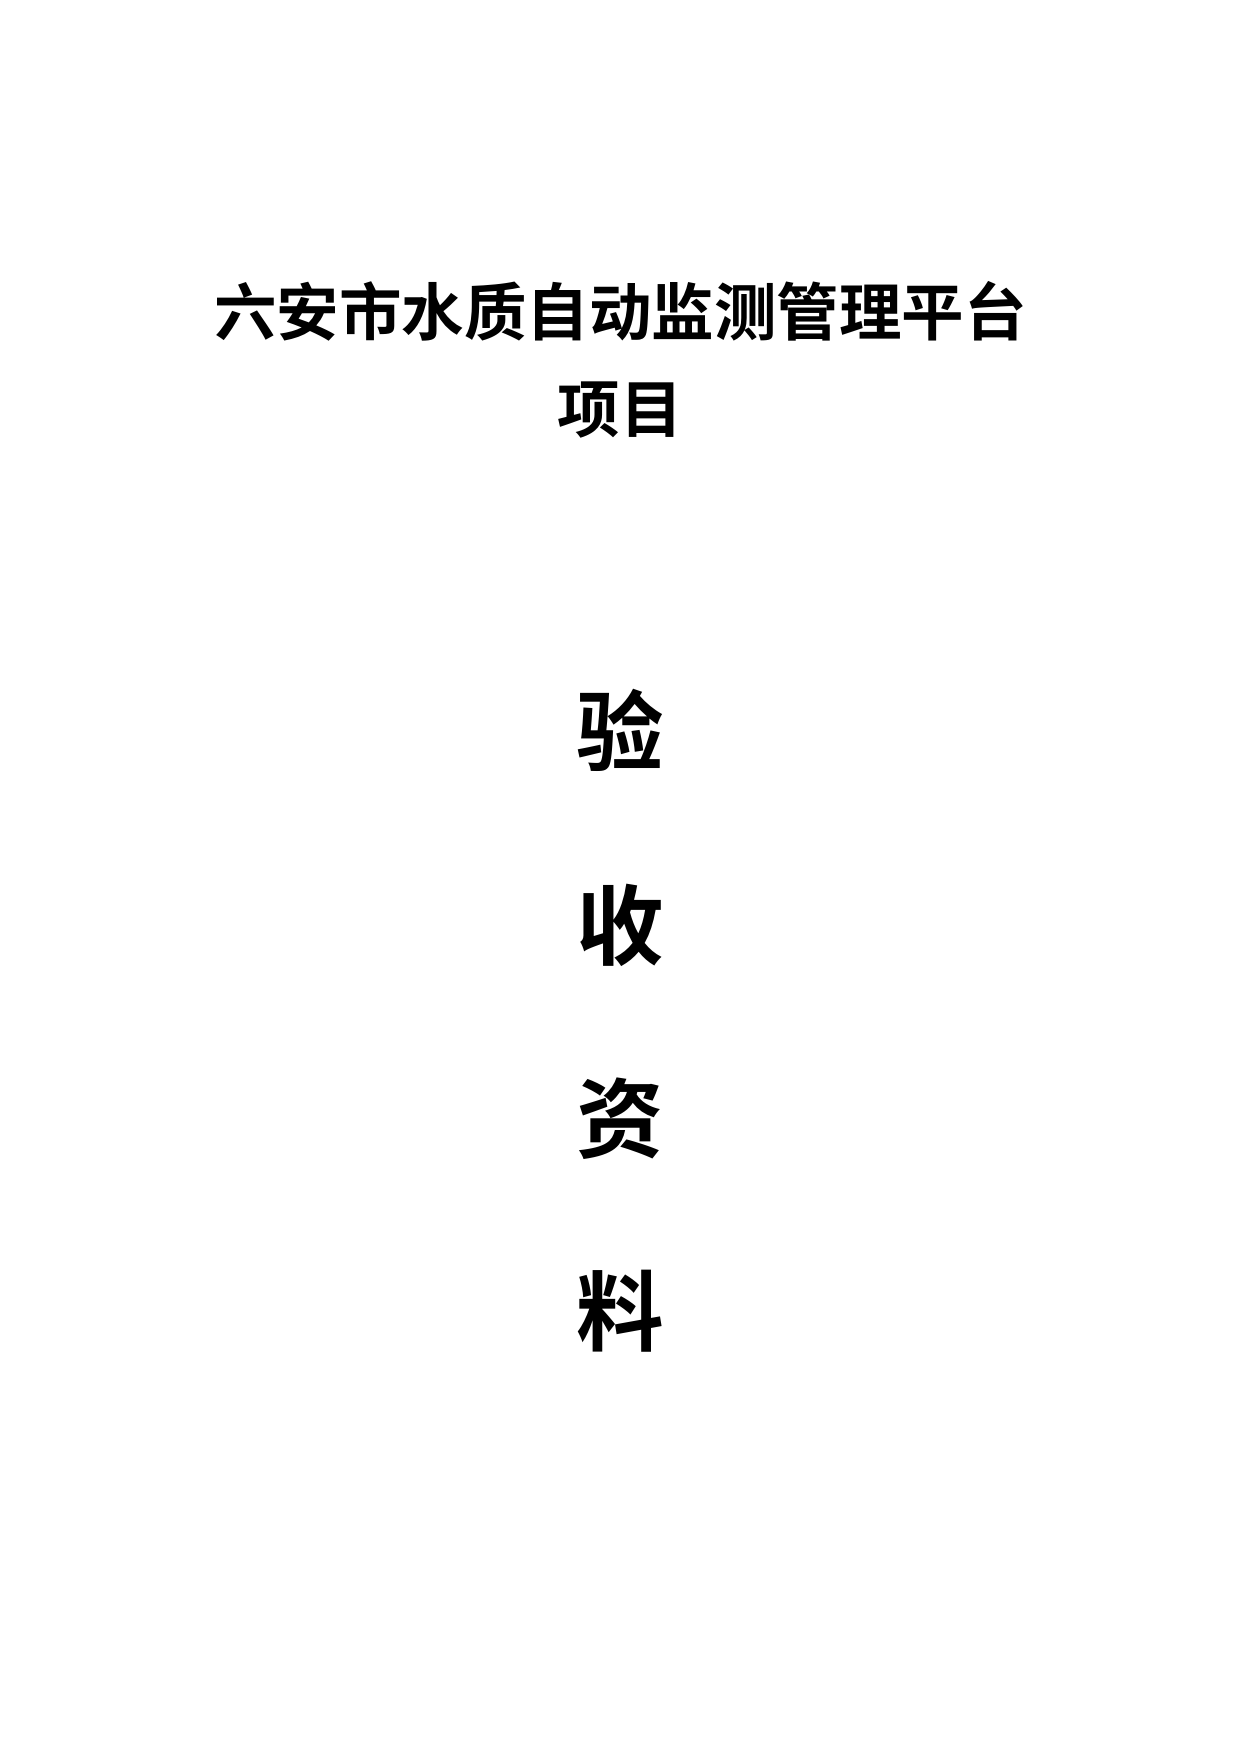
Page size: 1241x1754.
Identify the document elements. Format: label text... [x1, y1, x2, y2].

text 资 [187, 1048, 1053, 1178]
text 验 [187, 662, 1053, 792]
text 料 [187, 1242, 1053, 1372]
text 六安市水质自动监测管理平台项目 [187, 259, 1053, 454]
text 收 [187, 855, 1053, 985]
